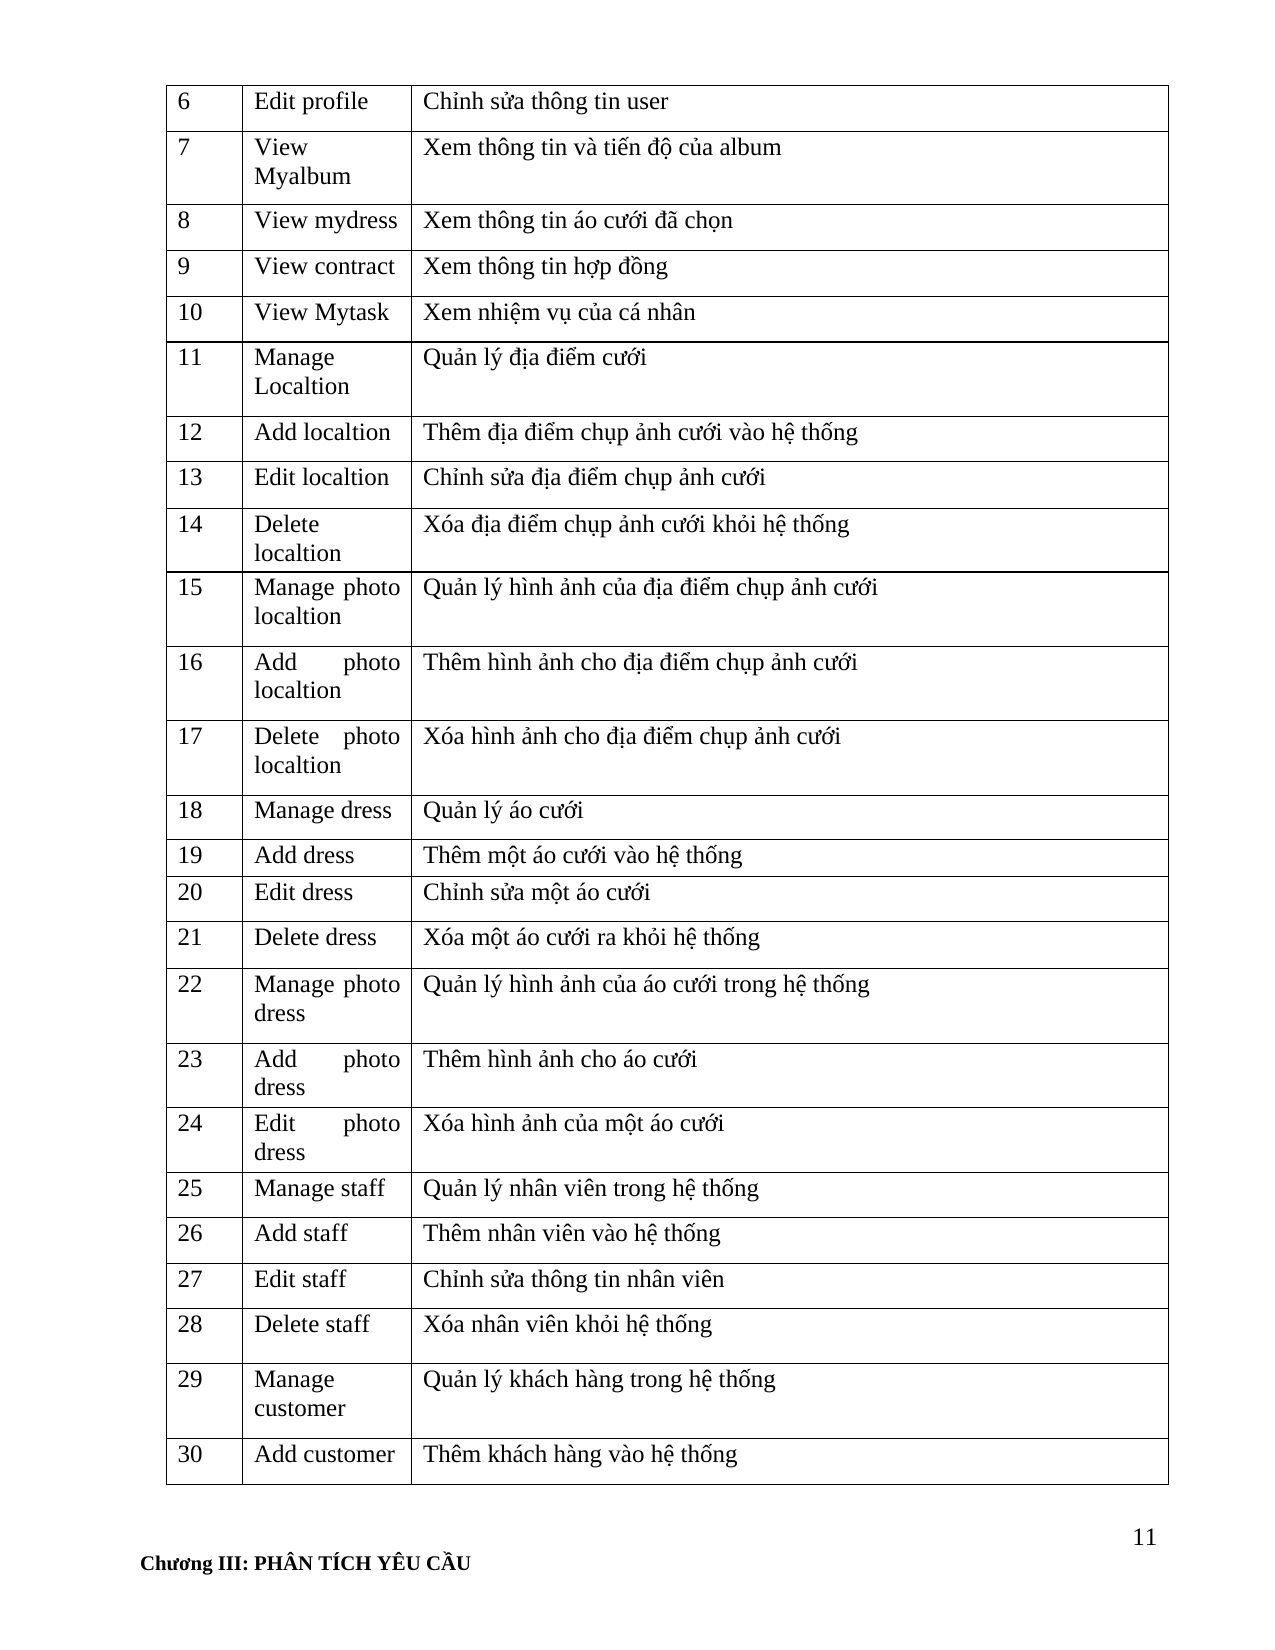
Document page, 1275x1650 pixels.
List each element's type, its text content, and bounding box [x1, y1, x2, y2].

table_cell Quản lý hình ảnh của địa điểm chụp ảnh cưới [412, 573, 1168, 646]
table_cell Edit localtion [243, 462, 411, 508]
table_cell 12 [167, 417, 242, 461]
table_cell 16 [167, 647, 242, 720]
table_cell Quản lý hình ảnh của áo cưới trong hệ thống [412, 969, 1168, 1043]
table_cell Delete localtion [243, 509, 411, 571]
table_cell 30 [167, 1439, 242, 1484]
table_cell 25 [167, 1173, 242, 1217]
table_cell Add photo localtion [243, 647, 411, 720]
table_cell Quản lý khách hàng trong hệ thống [412, 1364, 1168, 1438]
table_cell Manage photo localtion [243, 573, 411, 646]
table_cell Xem nhiệm vụ của cá nhân [412, 297, 1168, 341]
table_cell Xem thông tin hợp đồng [412, 251, 1168, 296]
table_cell Edit staff [243, 1264, 411, 1308]
table_cell Add customer [243, 1439, 411, 1484]
table_cell Chỉnh sửa thông tin user [412, 86, 1168, 131]
table_cell Xóa địa điểm chụp ảnh cưới khỏi hệ thống [412, 509, 1168, 571]
table_cell Edit photo dress [243, 1108, 411, 1172]
table_cell Delete dress [243, 922, 411, 968]
table_cell 29 [167, 1364, 242, 1438]
table_cell Xóa nhân viên khỏi hệ thống [412, 1309, 1168, 1363]
table_cell Manage photo dress [243, 969, 411, 1043]
table_cell Edit profile [243, 86, 411, 131]
table_cell 9 [167, 251, 242, 296]
table_cell Xóa hình ảnh cho địa điểm chụp ảnh cưới [412, 721, 1168, 794]
table_cell View mydress [243, 205, 411, 250]
table_cell 15 [167, 573, 242, 646]
table_cell Thêm hình ảnh cho địa điểm chụp ảnh cưới [412, 647, 1168, 720]
table_cell Thêm một áo cưới vào hệ thống [412, 840, 1168, 876]
table_cell 14 [167, 509, 242, 571]
table_cell Quản lý nhân viên trong hệ thống [412, 1173, 1168, 1217]
table_cell 10 [167, 297, 242, 341]
table_cell Add staff [243, 1218, 411, 1263]
table_cell 13 [167, 462, 242, 508]
table_cell View Mytask [243, 297, 411, 341]
table_cell 11 [167, 343, 242, 416]
table_cell 22 [167, 969, 242, 1043]
table_cell Manage customer [243, 1364, 411, 1438]
table_cell Thêm nhân viên vào hệ thống [412, 1218, 1168, 1263]
table_cell Chỉnh sửa một áo cưới [412, 877, 1168, 921]
table_cell Delete staff [243, 1309, 411, 1363]
table_cell Xem thông tin và tiến độ của album [412, 132, 1168, 204]
table_cell 8 [167, 205, 242, 250]
table_cell 28 [167, 1309, 242, 1363]
table_cell Add photo dress [243, 1044, 411, 1107]
table_cell Quản lý địa điểm cưới [412, 343, 1168, 416]
table_cell Quản lý áo cưới [412, 796, 1168, 839]
table_cell Thêm khách hàng vào hệ thống [412, 1439, 1168, 1484]
table_cell Edit dress [243, 877, 411, 921]
table_cell 19 [167, 840, 242, 876]
table_cell 23 [167, 1044, 242, 1107]
table_cell Thêm địa điểm chụp ảnh cưới vào hệ thống [412, 417, 1168, 461]
table_cell 26 [167, 1218, 242, 1263]
table_cell Manage Localtion [243, 343, 411, 416]
table_cell Add dress [243, 840, 411, 876]
table_cell Manage staff [243, 1173, 411, 1217]
table_cell 27 [167, 1264, 242, 1308]
table_cell 6 [167, 86, 242, 131]
table_cell 17 [167, 721, 242, 794]
table_cell Add localtion [243, 417, 411, 461]
table_cell 18 [167, 796, 242, 839]
table_cell Manage dress [243, 796, 411, 839]
table_cell Thêm hình ảnh cho áo cưới [412, 1044, 1168, 1107]
table_cell View contract [243, 251, 411, 296]
table_cell Xóa hình ảnh của một áo cưới [412, 1108, 1168, 1172]
table_cell Xem thông tin áo cưới đã chọn [412, 205, 1168, 250]
table_cell Chỉnh sửa thông tin nhân viên [412, 1264, 1168, 1308]
table_cell Delete photo localtion [243, 721, 411, 794]
table_cell Xóa một áo cưới ra khỏi hệ thống [412, 922, 1168, 968]
table_cell 7 [167, 132, 242, 204]
table_cell 20 [167, 877, 242, 921]
table_cell Chỉnh sửa địa điểm chụp ảnh cưới [412, 462, 1168, 508]
table_cell View Myalbum [243, 132, 411, 204]
table_cell 21 [167, 922, 242, 968]
table_cell 24 [167, 1108, 242, 1172]
